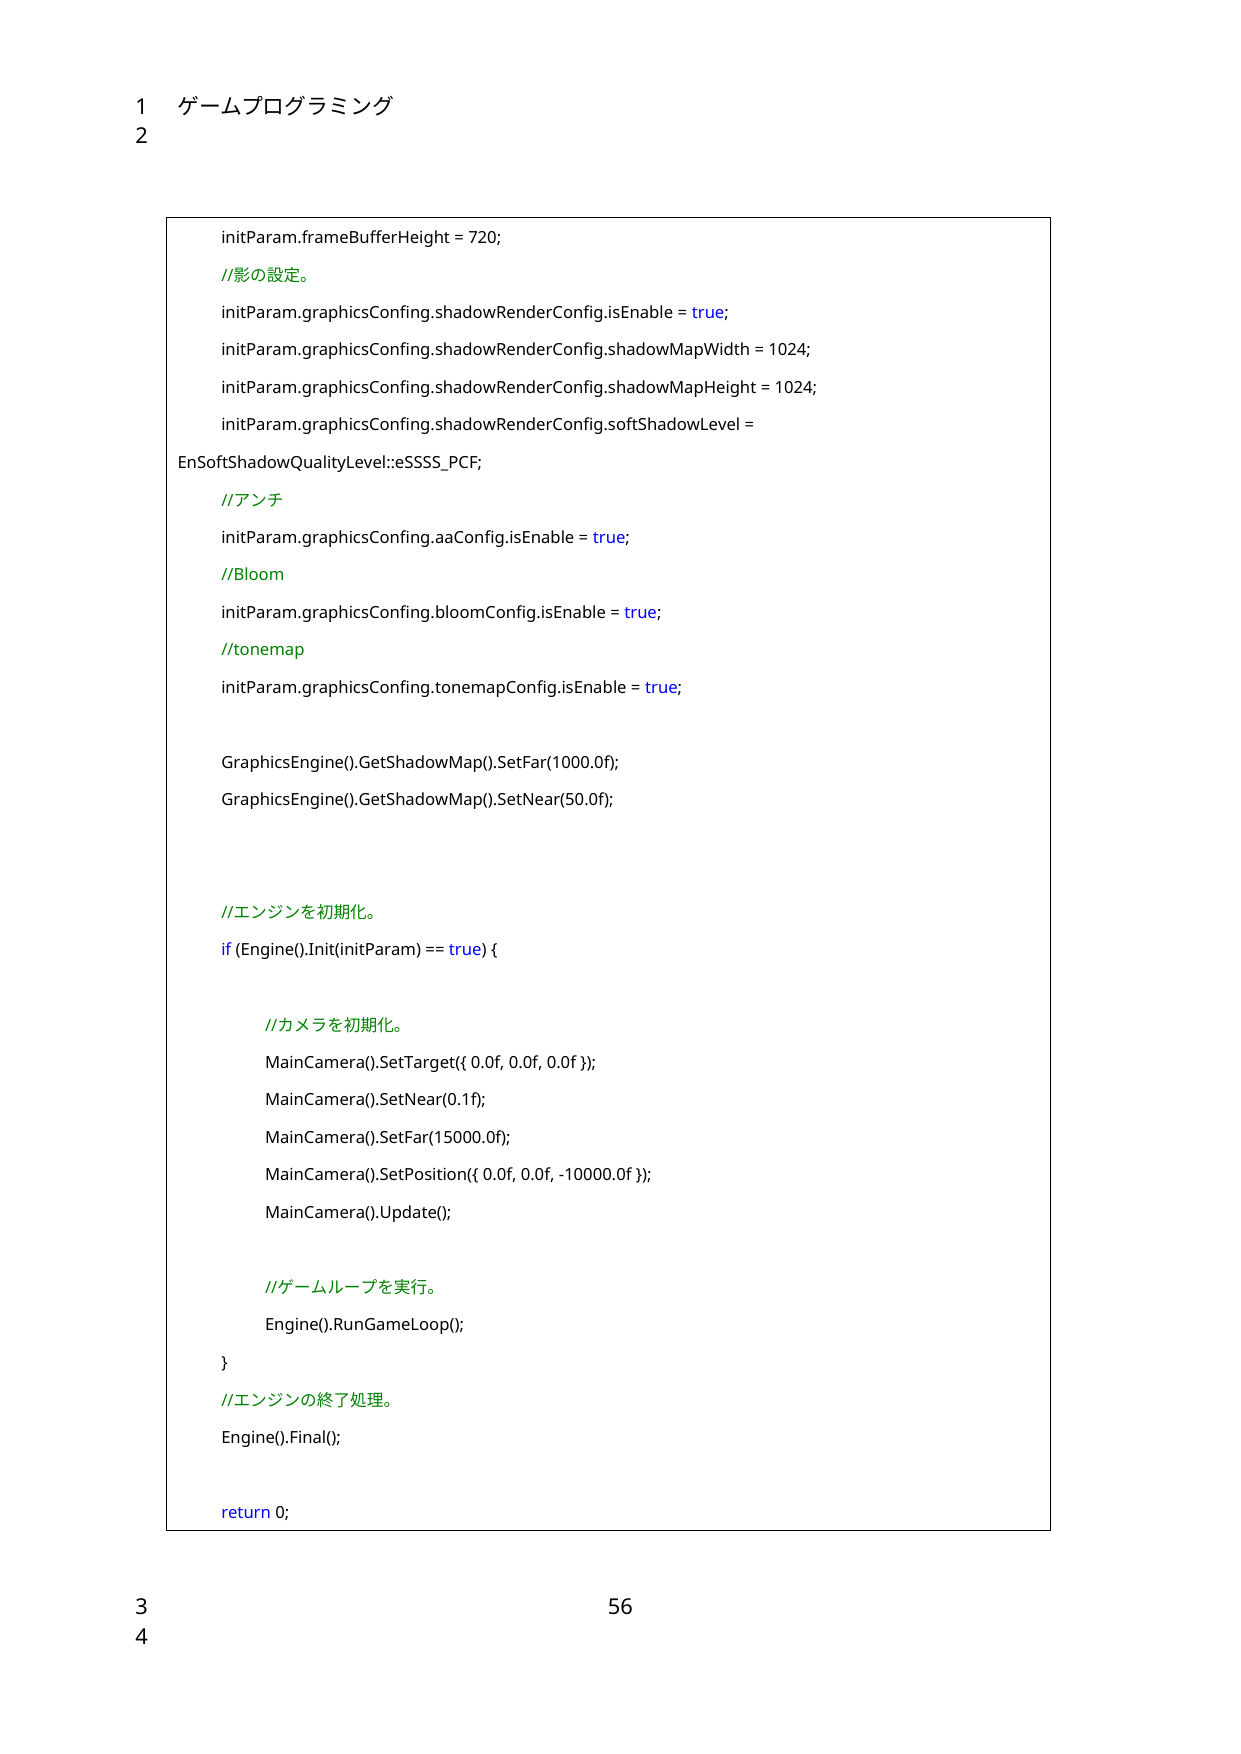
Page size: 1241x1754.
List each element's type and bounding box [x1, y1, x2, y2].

table_header [167, 218, 1050, 1530]
